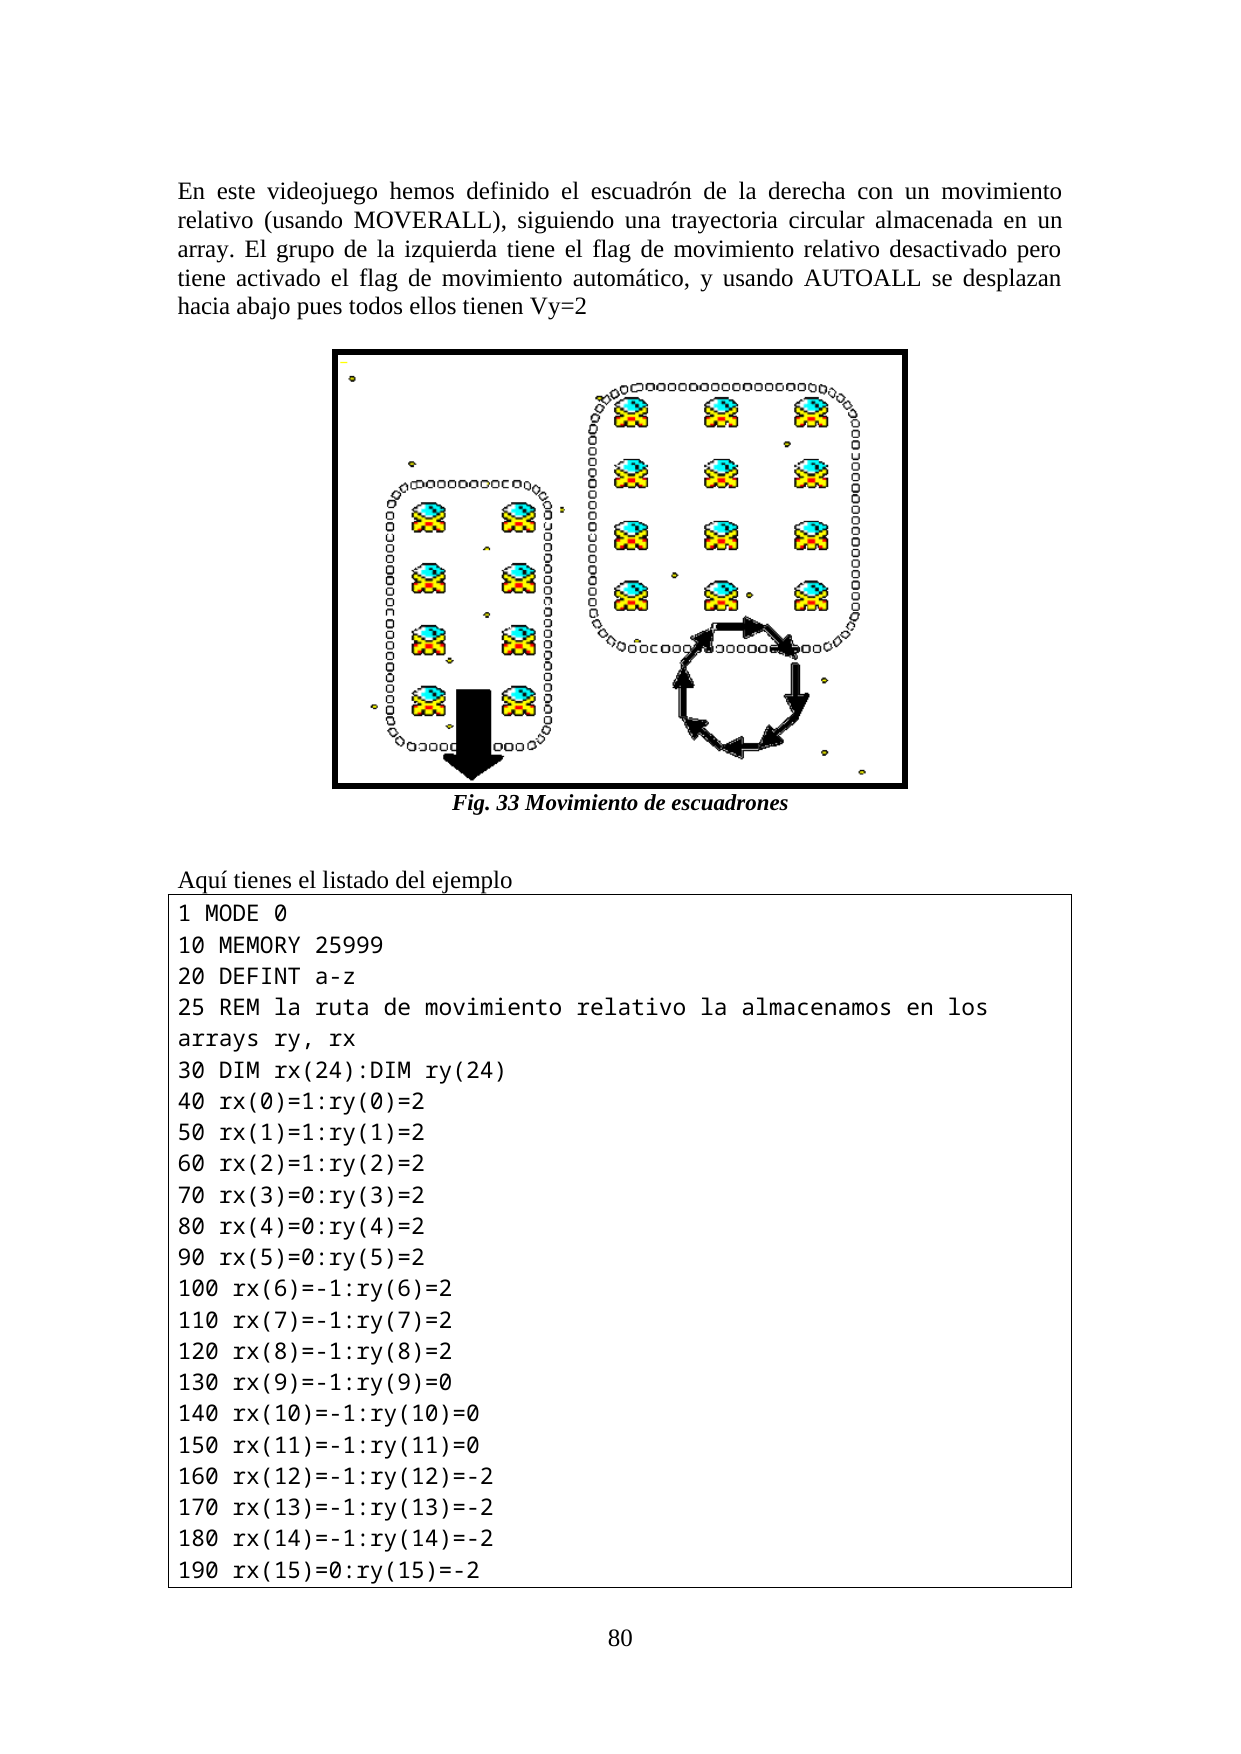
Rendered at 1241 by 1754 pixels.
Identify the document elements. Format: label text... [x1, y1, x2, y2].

text 180 rx(14)=-1:ry(14)=-2 [177, 1522, 1063, 1550]
text 1 MODE 0 [169, 895, 1071, 928]
text 150 rx(11)=-1:ry(11)=0 [177, 1428, 1063, 1460]
text 50 rx(1)=1:ry(1)=2 [177, 1116, 1063, 1147]
text 100 rx(6)=-1:ry(6)=2 [177, 1272, 1063, 1303]
text 140 rx(10)=-1:ry(10)=0 [177, 1397, 1063, 1428]
text 60 rx(2)=1:ry(2)=2 [177, 1147, 1063, 1178]
text 190 rx(15)=0:ry(15)=-2 [169, 1550, 1071, 1587]
text 30 DIM rx(24):DIM ry(24) [177, 1053, 1063, 1085]
text En este videojuego hemos definido el escuadrón de la derecha con un movimiento relativo (usando MOVERALL), siguiendo una trayectoria circular almacenada en un array. El grupo de la izquierda tiene el flag de movimiento relativo desactivado pero tiene activado el flag de movimiento automático, y usando AUTOALL se desplazan hacia abajo pues todos ellos tienen Vy=2 [177, 176, 1063, 320]
text 110 rx(7)=-1:ry(7)=2 [177, 1303, 1063, 1335]
text 120 rx(8)=-1:ry(8)=2 [177, 1335, 1063, 1366]
text 70 rx(3)=0:ry(3)=2 [177, 1178, 1063, 1210]
text 20 DEFINT a-z [177, 960, 1063, 991]
text 40 rx(0)=1:ry(0)=2 [177, 1085, 1063, 1116]
text Aquí tienes el listado del ejemplo [177, 865, 1063, 894]
text 160 rx(12)=-1:ry(12)=-2 [177, 1460, 1063, 1491]
picture [338, 355, 902, 783]
text 80 rx(4)=0:ry(4)=2 [177, 1210, 1063, 1241]
text 130 rx(9)=-1:ry(9)=0 [177, 1366, 1063, 1397]
text 90 rx(5)=0:ry(5)=2 [177, 1241, 1063, 1272]
text 25 REM la ruta de movimiento relativo la almacenamos en los arrays ry, rx [177, 991, 1063, 1053]
text 170 rx(13)=-1:ry(13)=-2 [177, 1491, 1063, 1522]
text 10 MEMORY 25999 [177, 928, 1063, 960]
